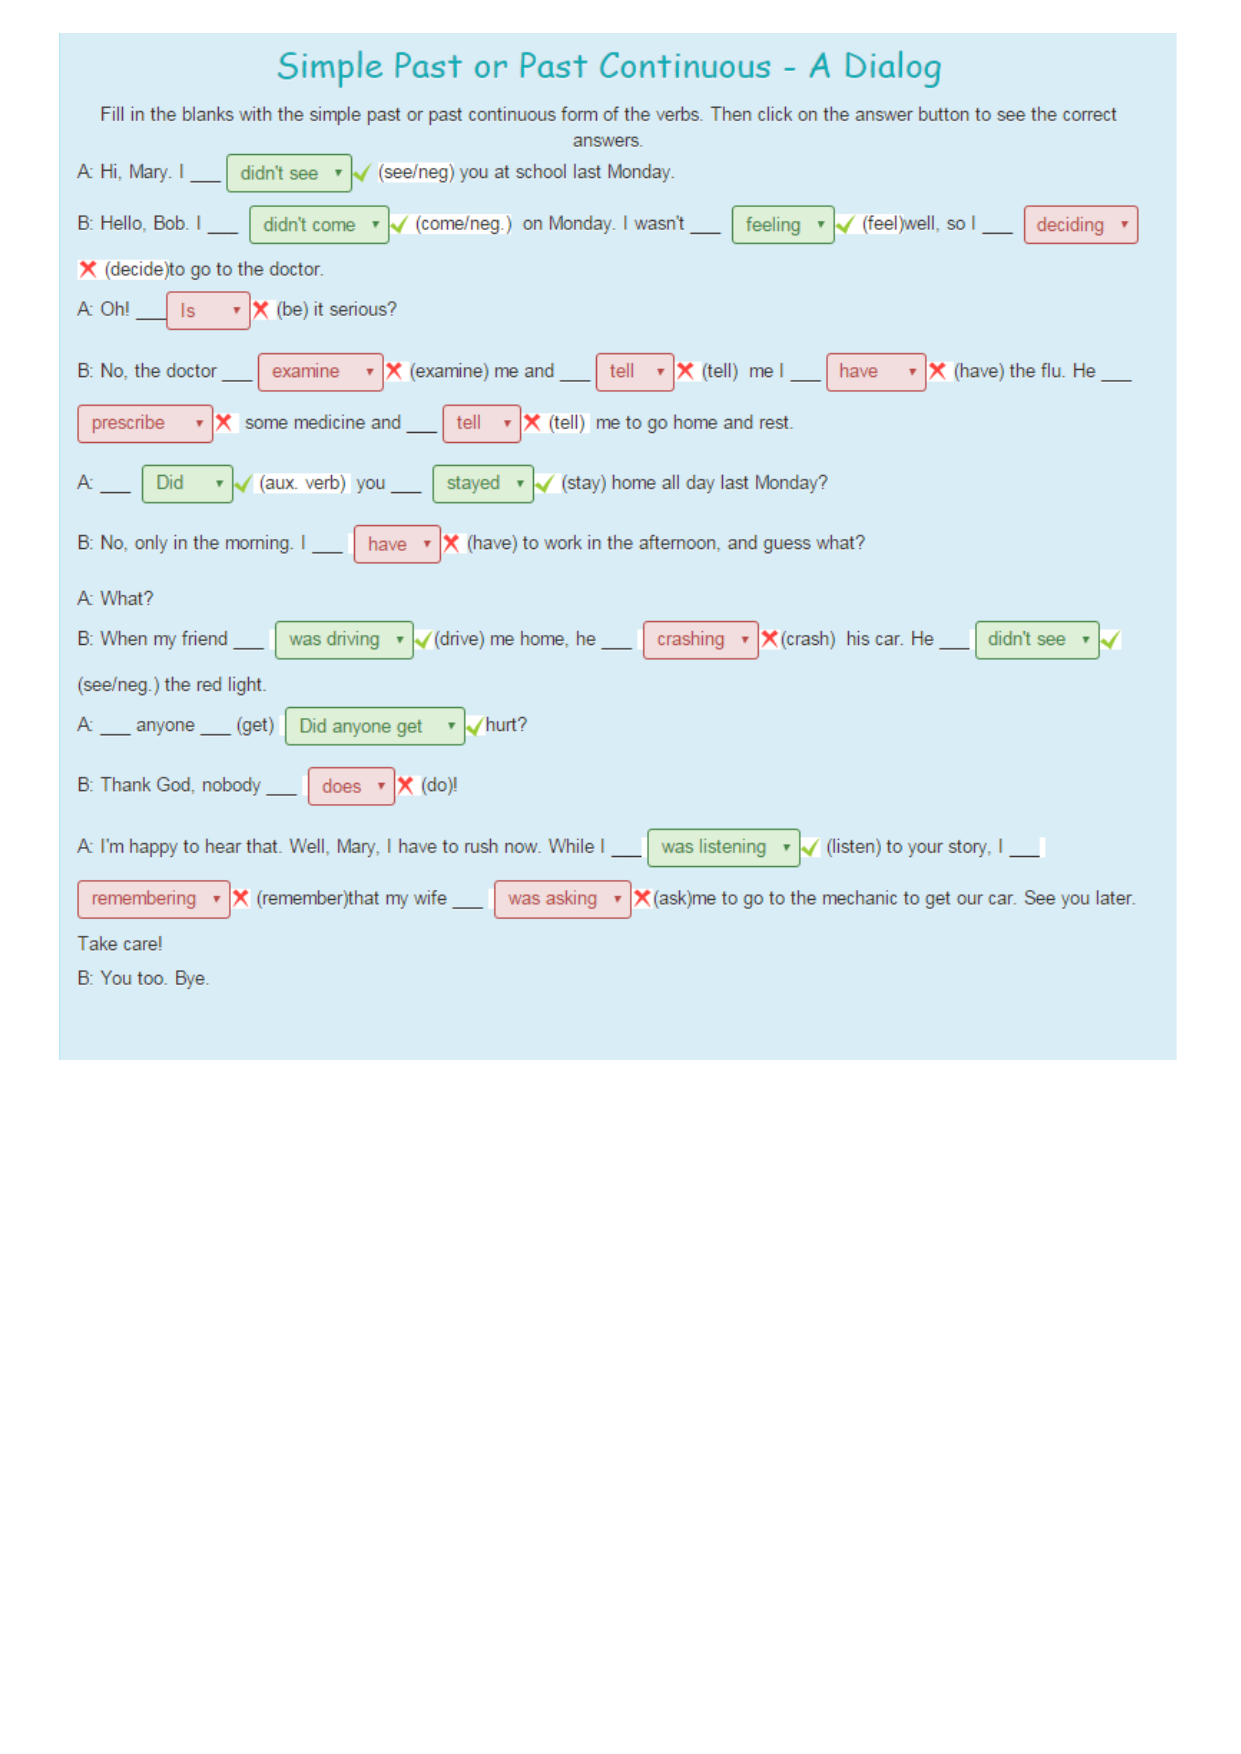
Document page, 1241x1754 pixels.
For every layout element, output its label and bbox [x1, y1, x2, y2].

picture [58, 33, 1177, 1060]
